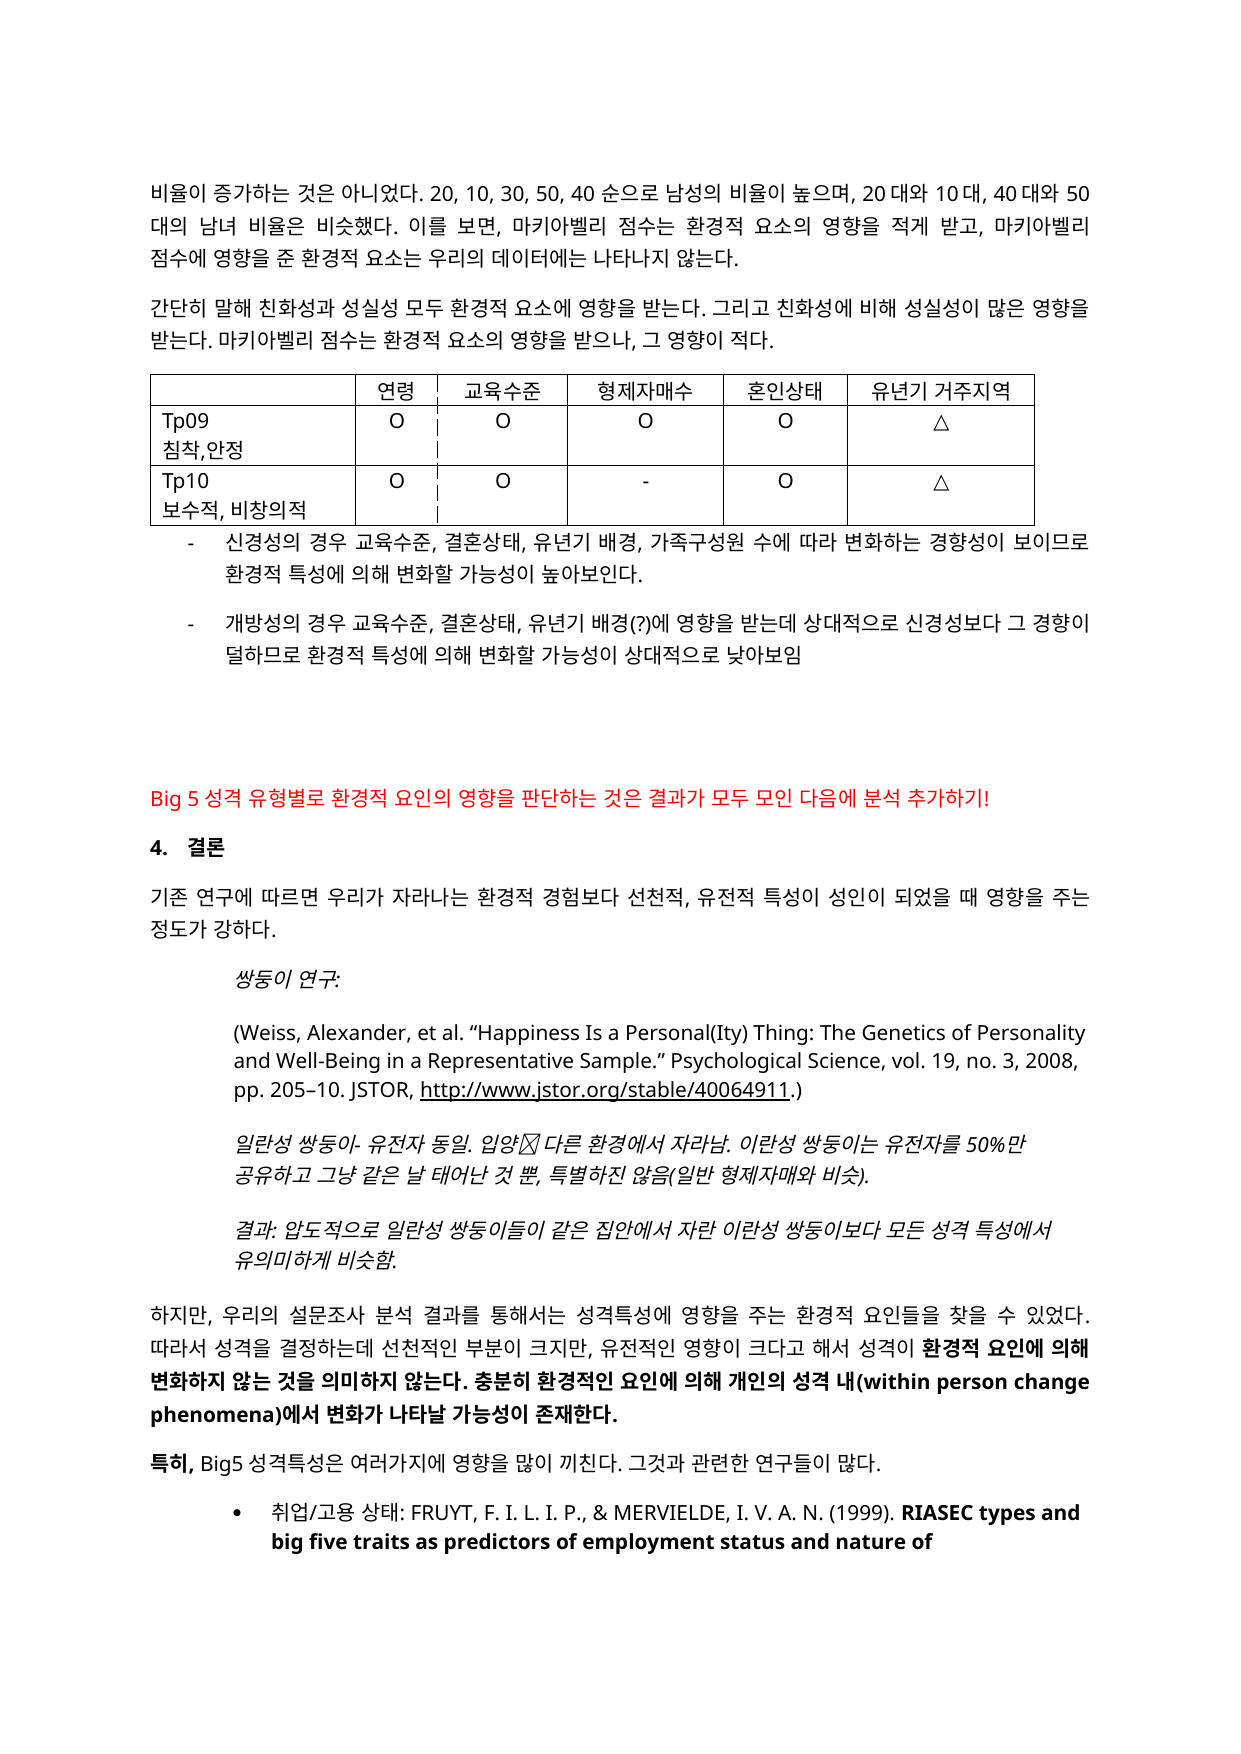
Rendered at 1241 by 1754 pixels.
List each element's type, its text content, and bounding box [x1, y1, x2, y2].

list 신경성의 경우 교육수준, 결혼상태, 유년기 배경, 가족구성원 수에 따라 변화하는 경향성이 보이므로 환경적 특성에 의해 변화할 가능성이 높아보인다. [187, 526, 1090, 588]
text Big 5 성격 유형별로 환경적 요인의 영향을 판단하는 것은 결과가 모두 모인 다음에 분석 추가하기! [150, 782, 1090, 812]
text 결과: 압도적으로 일란성 쌍둥이들이 같은 집안에서 자란 이란성 쌍둥이보다 모든 성격 특성에서 유의미하게 비슷함. [233, 1214, 1090, 1275]
table_header 연령 [356, 375, 438, 405]
table_cell △ [848, 466, 1034, 525]
table_cell O [724, 466, 847, 525]
table_cell O [438, 466, 567, 525]
table_header 유년기 거주지역 [848, 375, 1034, 405]
table_cell O [724, 406, 847, 465]
table_header 교육수준 [438, 375, 567, 405]
table_header 혼인상태 [724, 375, 847, 405]
table_cell △ [848, 406, 1034, 465]
table_cell - [568, 466, 723, 525]
table_cell Tp10 보수적, 비창의적 [151, 466, 355, 525]
text 특히, Big5 성격특성은 여러가지에 영향을 많이 끼친다. 그것과 관련한 연구들이 많다. [150, 1447, 1090, 1478]
list 개방성의 경우 교육수준, 결혼상태, 유년기 배경(?)에 영향을 받는데 상대적으로 신경성보다 그 경향이 덜하므로 환경적 특성에 의해 변화할 가능성이 상대적으로 낮아보임 [187, 607, 1090, 669]
table_header [151, 375, 355, 405]
text 간단히 말해 친화성과 성실성 모두 환경적 요소에 영향을 받는다. 그리고 친화성에 비해 성실성이 많은 영향을 받는다. 마키아벨리 점수는 환경적 요소의 영향을 받으나, 그 영향이 적다. [150, 292, 1090, 355]
text (Weiss, Alexander, et al. “Happiness Is a Personal(Ity) Thing: The Genetics of Personality and Well-Being in a Representative Sample.” Psychological Science, vol. 19, no. 3, 2008, pp. 205–10. JSTOR, http://www.jstor.org/stable/40064911.) [233, 1018, 1090, 1103]
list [233, 1497, 1090, 1555]
text 일란성 쌍둥이- 유전자 동일. 입양 다른 환경에서 자라남. 이란성 쌍둥이는 유전자를 50%만 공유하고 그냥 같은 날 태어난 것 뿐, 특별하진 않음(일반 형제자매와 비슷). [233, 1128, 1090, 1189]
table_header 형제자매수 [568, 375, 723, 405]
text 쌍둥이 연구: [233, 963, 1090, 993]
table_cell O [568, 406, 723, 465]
table_cell O [356, 406, 438, 465]
table_cell Tp09 침착,안정 [151, 406, 355, 465]
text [150, 177, 1090, 273]
text 기존 연구에 따르면 우리가 자라나는 환경적 경험보다 선천적, 유전적 특성이 성인이 되었을 때 영향을 주는 정도가 강하다. [150, 881, 1090, 944]
table_cell O [438, 406, 567, 465]
text 하지만, 우리의 설문조사 분석 결과를 통해서는 성격특성에 영향을 주는 환경적 요인들을 찾을 수 있었다. 따라서 성격을 결정하는데 선천적인 부분이 크지만, 유전적인 영향이 크다고 해서 성격이 환경적 요인에 의해 변화하지 않는 것을 의미하지 않는다. 충분히 환경적인 요인에 의해 개인의 성격 내(within person change phenomena)에서 변화가 나타날 가능성이 존재한다. [150, 1300, 1090, 1428]
list 결론 [150, 831, 1090, 862]
table_cell O [356, 466, 438, 525]
